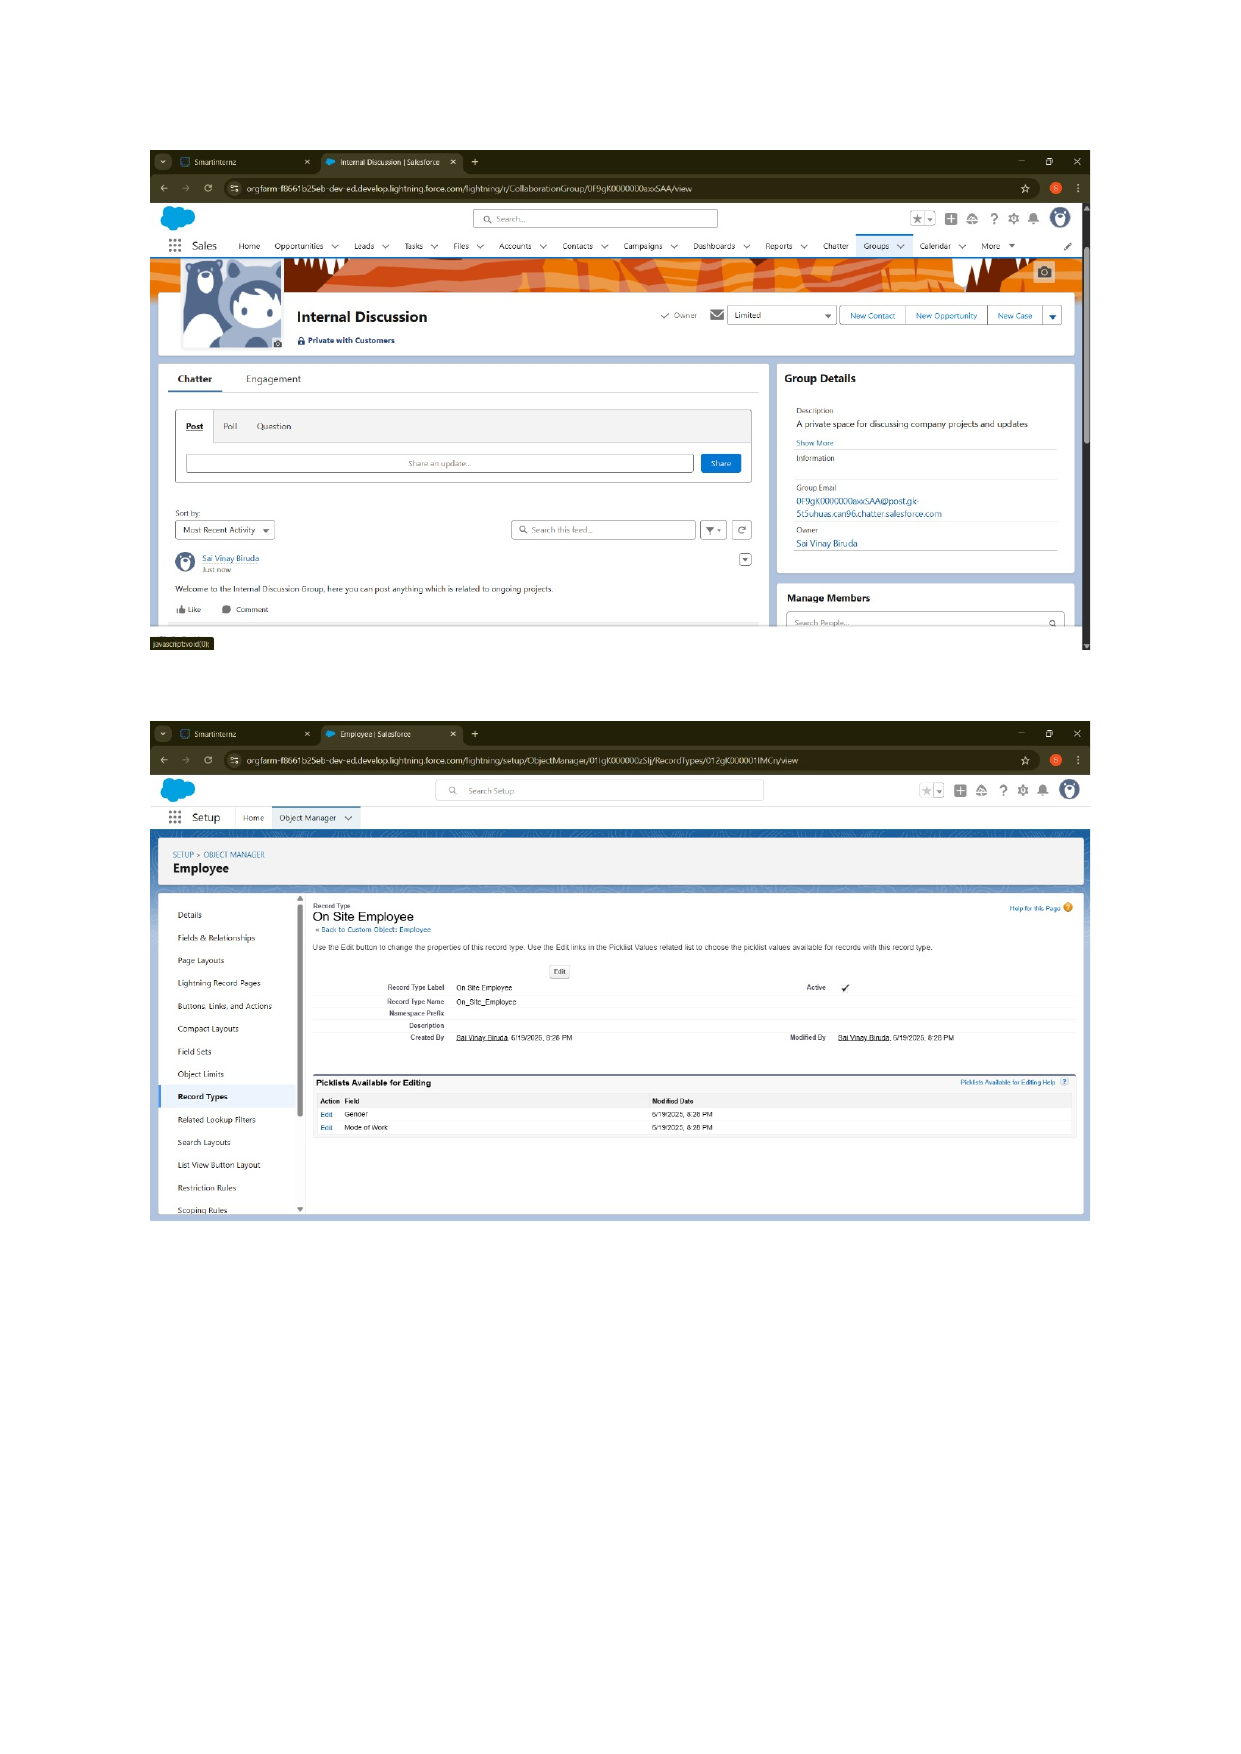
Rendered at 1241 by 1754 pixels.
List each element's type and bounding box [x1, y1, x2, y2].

picture [150, 150, 1091, 650]
picture [150, 721, 1091, 1221]
